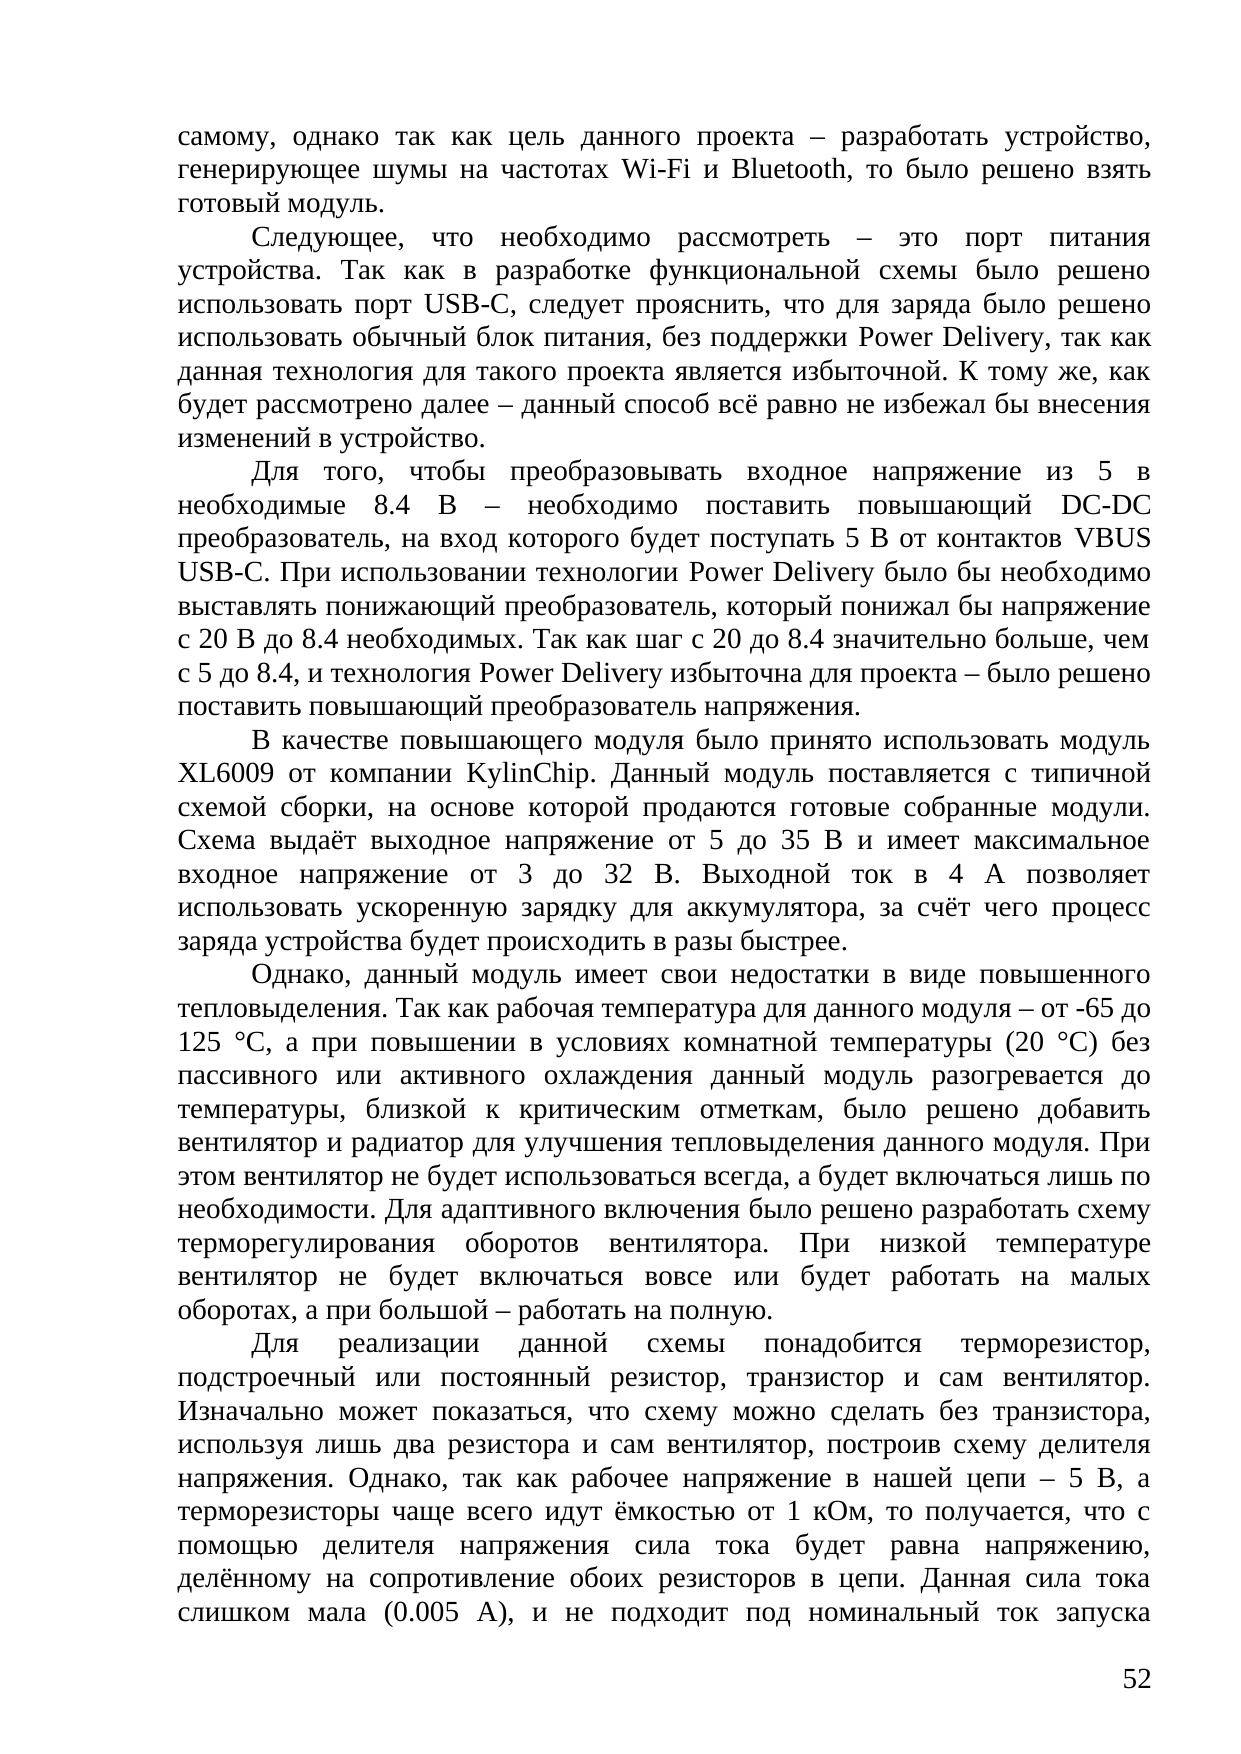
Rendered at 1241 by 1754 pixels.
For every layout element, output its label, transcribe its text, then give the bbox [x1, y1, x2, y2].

text В качестве повышающего модуля было принято использовать модуль XL6009 от компании KylinChip. Данный модуль поставляется с типичной схемой сборки, на основе которой продаются готовые собранные модули. Схема выдаёт выходное напряжение от 5 до 35 В и имеет максимальное входное напряжение от 3 до 32 В. Выходной ток в 4 А позволяет использовать ускоренную зарядку для аккумулятора, за счёт чего процесс заряда устройства будет происходить в разы быстрее. [177, 722, 1152, 957]
text Для того, чтобы преобразовывать входное напряжение из 5 в необходимые 8.4 В – необходимо поставить повышающий DC-DC преобразователь, на вход которого будет поступать 5 В от контактов VBUS USB-C. При использовании технологии Power Delivery было бы необходимо выставлять понижающий преобразователь, который понижал бы напряжение с 20 В до 8.4 необходимых. Так как шаг с 20 до 8.4 значительно больше, чем с 5 до 8.4, и технология Power Delivery избыточна для проекта – было решено поставить повышающий преобразователь напряжения. [177, 453, 1152, 722]
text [177, 1326, 1152, 1627]
text Однако, данный модуль имеет свои недостатки в виде повышенного тепловыделения. Так как рабочая температура для данного модуля – от -65 до 125 °C, а при повышении в условиях комнатной температуры (20 °С) без пассивного или активного охлаждения данный модуль разогревается до температуры, близкой к критическим отметкам, было решено добавить вентилятор и радиатор для улучшения тепловыделения данного модуля. При этом вентилятор не будет использоваться всегда, а будет включаться лишь по необходимости. Для адаптивного включения было решено разработать схему терморегулирования оборотов вентилятора. При низкой температуре вентилятор не будет включаться вовсе или будет работать на малых оборотах, а при большой – работать на полную. [177, 957, 1152, 1326]
text Следующее, что необходимо рассмотреть – это порт питания устройства. Так как в разработке функциональной схемы было решено использовать порт USB-C, следует прояснить, что для заряда было решено использовать обычный блок питания, без поддержки Power Delivery, так как данная технология для такого проекта является избыточной. К тому же, как будет рассмотрено далее – данный способ всё равно не избежал бы внесения изменений в устройство. [177, 219, 1152, 453]
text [177, 118, 1152, 219]
